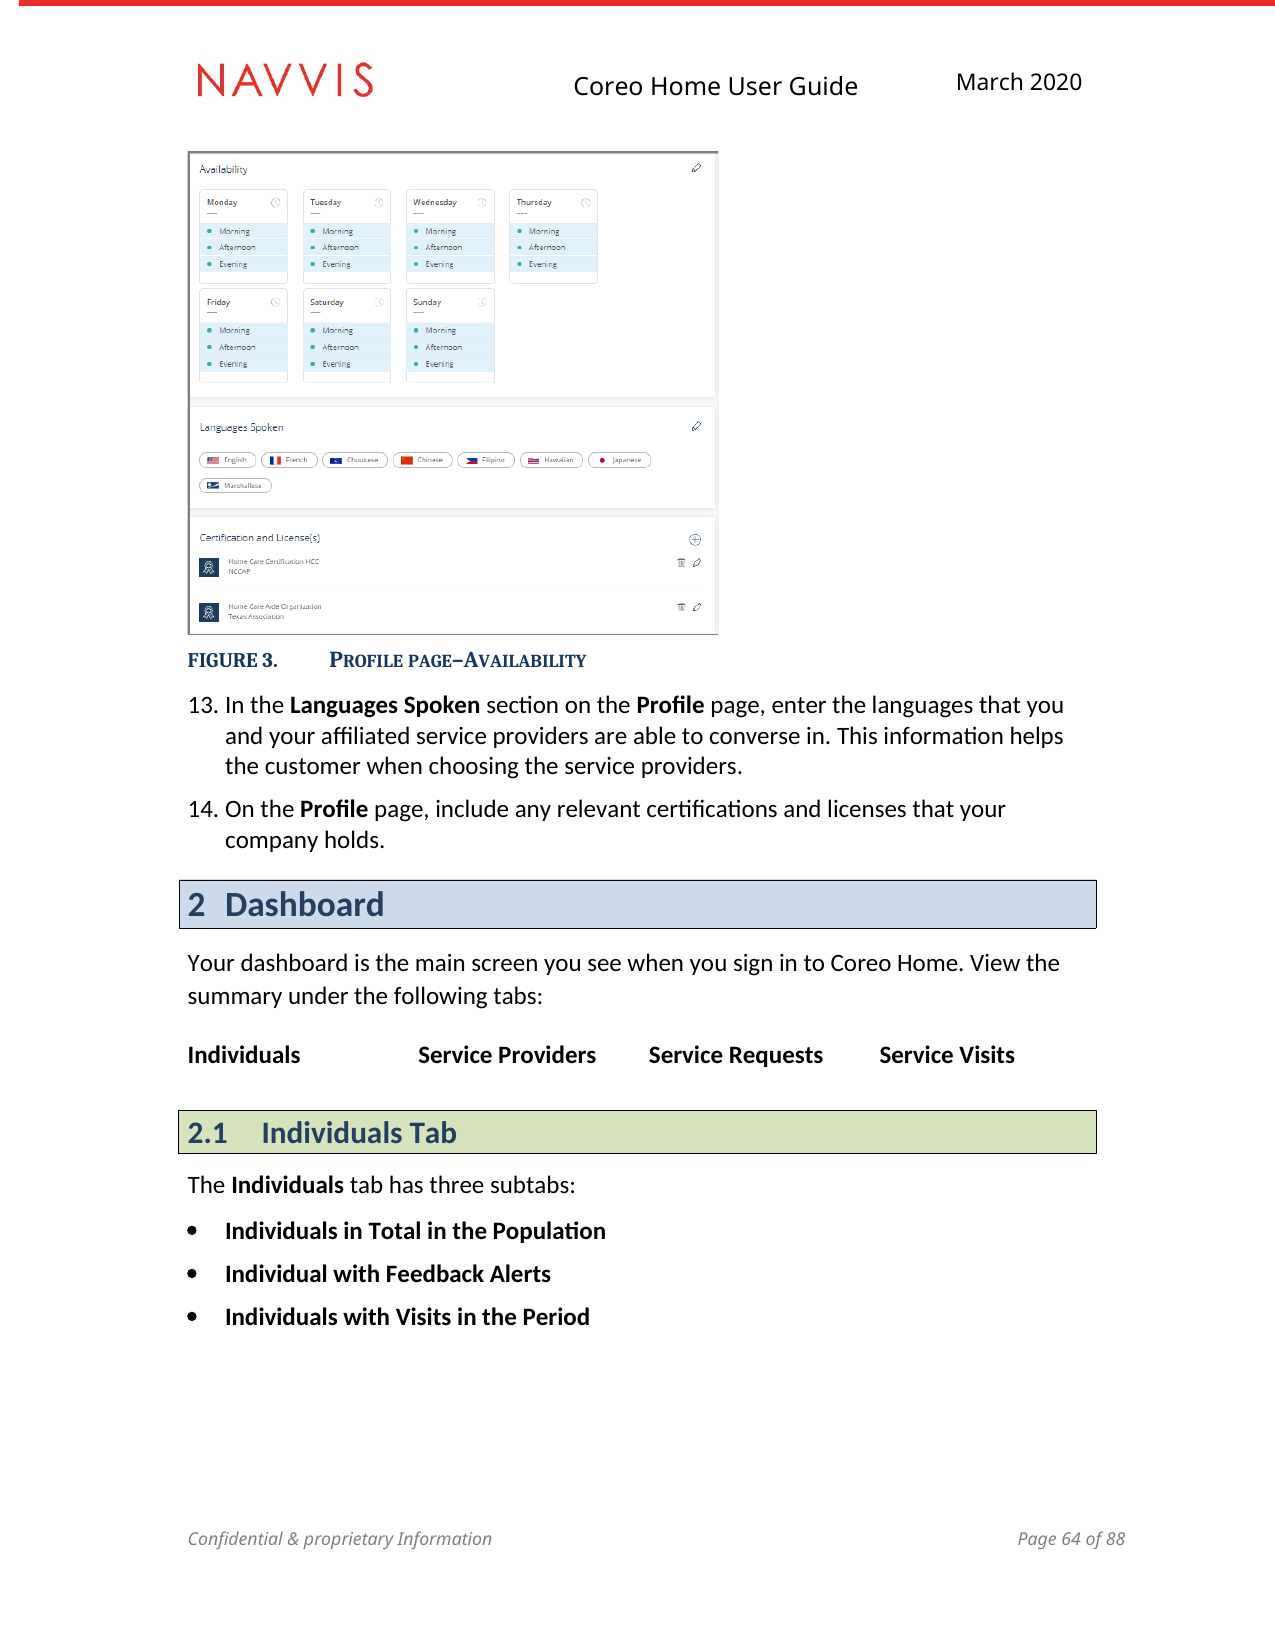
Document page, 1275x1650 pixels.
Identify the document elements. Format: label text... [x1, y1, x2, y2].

subtitle Individuals Tab [179, 1111, 1096, 1153]
list Individuals with Visits in the Period [187, 1301, 1087, 1331]
table_header Individuals [176, 1027, 407, 1085]
table_header Service Providers [407, 1027, 637, 1085]
picture [187, 55, 383, 104]
text Profile page–Availability [187, 647, 1087, 673]
table_header Service Requests [638, 1027, 868, 1085]
list In the Languages Spoken section on the Profile page, enter the languages that you and your affiliated service providers are able to converse in. This information helps the customer when choosing the service providers. [187, 689, 1087, 781]
picture [187, 150, 719, 635]
list On the Profile page, include any relevant certifications and licenses that your company holds. [187, 793, 1087, 854]
subtitle Dashboard [180, 881, 1096, 928]
text Your dashboard is the main screen you see when you sign in to Coreo Home. View the summary under the following tabs: [187, 947, 1087, 1011]
list Individual with Feedback Alerts [187, 1258, 1087, 1288]
list Individuals in Total in the Population [187, 1215, 1087, 1245]
table_header Service Visits [868, 1027, 1099, 1085]
text The Individuals tab has three subtabs: [187, 1169, 1087, 1199]
